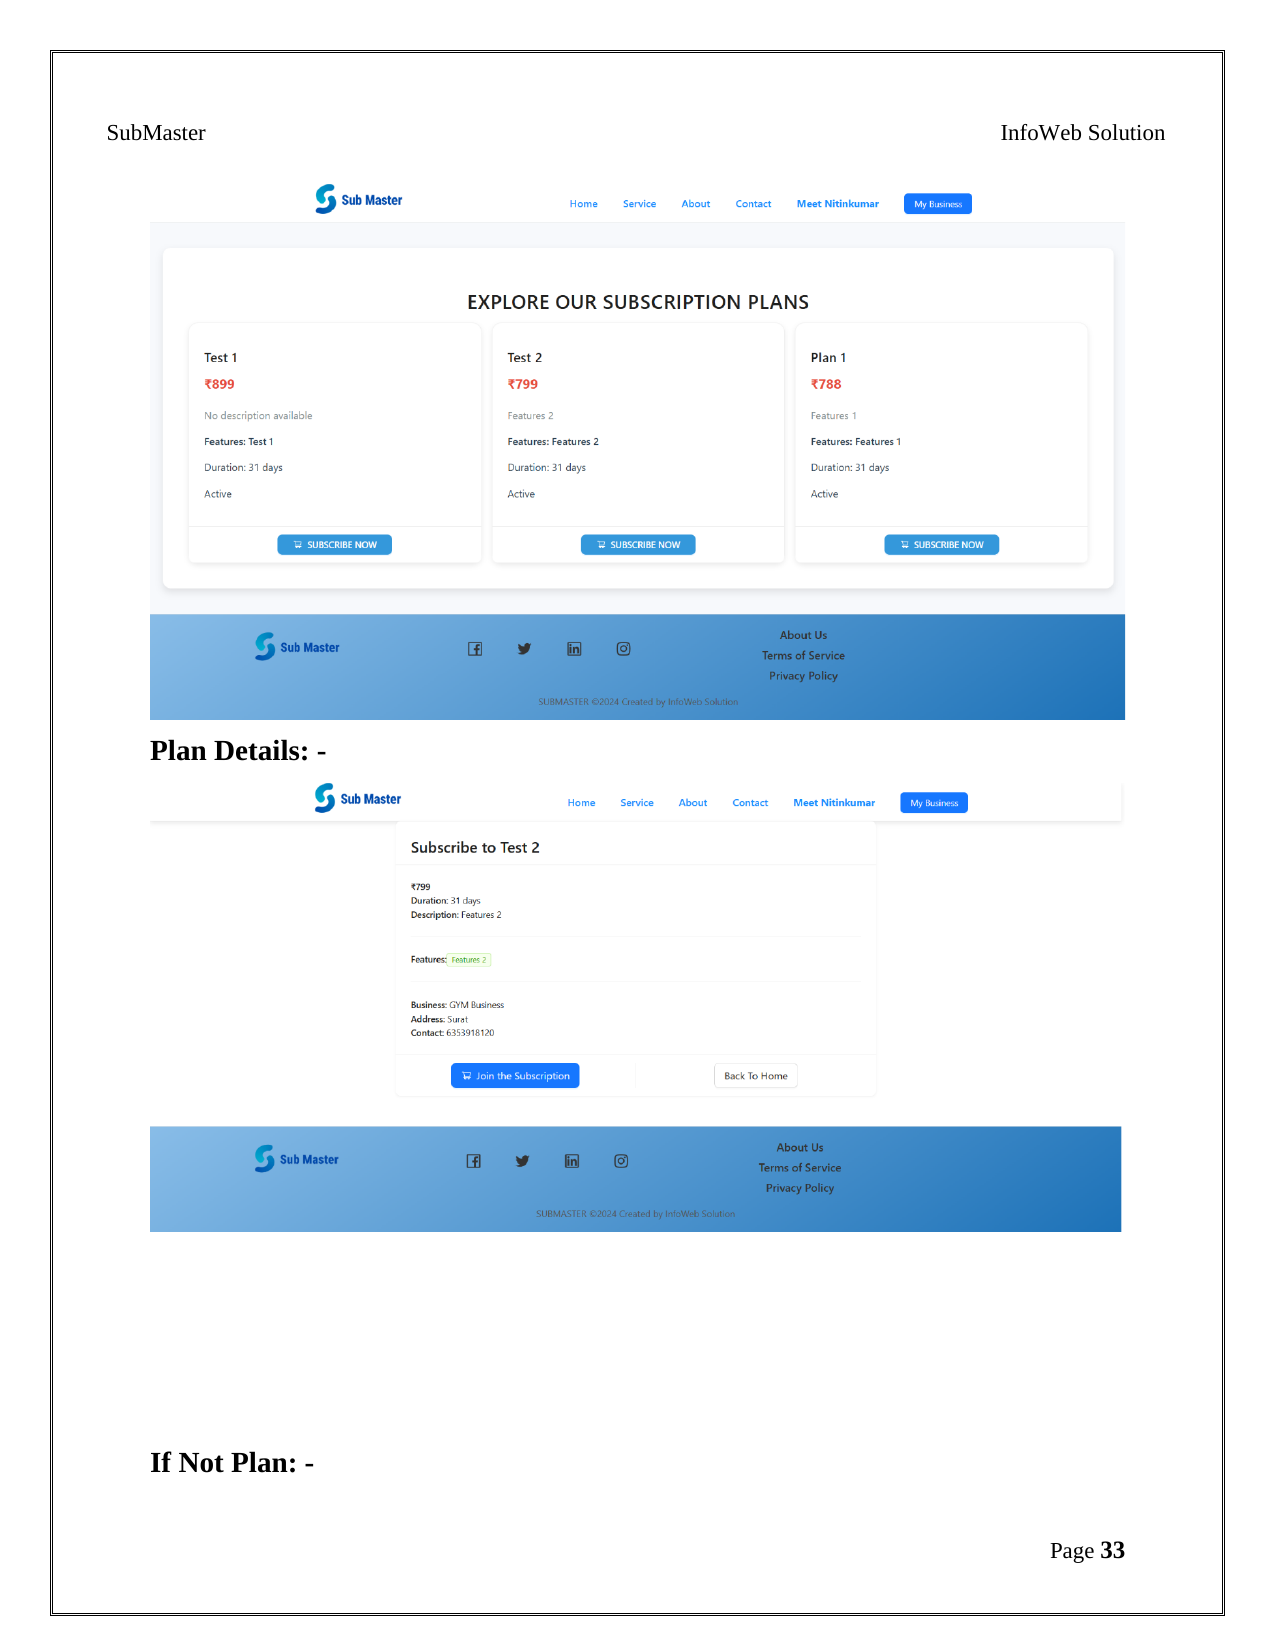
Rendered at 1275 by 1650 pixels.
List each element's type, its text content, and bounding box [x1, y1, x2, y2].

picture [150, 184, 1125, 720]
picture [150, 783, 1125, 1232]
text If Not Plan: - [150, 1446, 1125, 1479]
text Plan Details: - [150, 733, 1125, 766]
